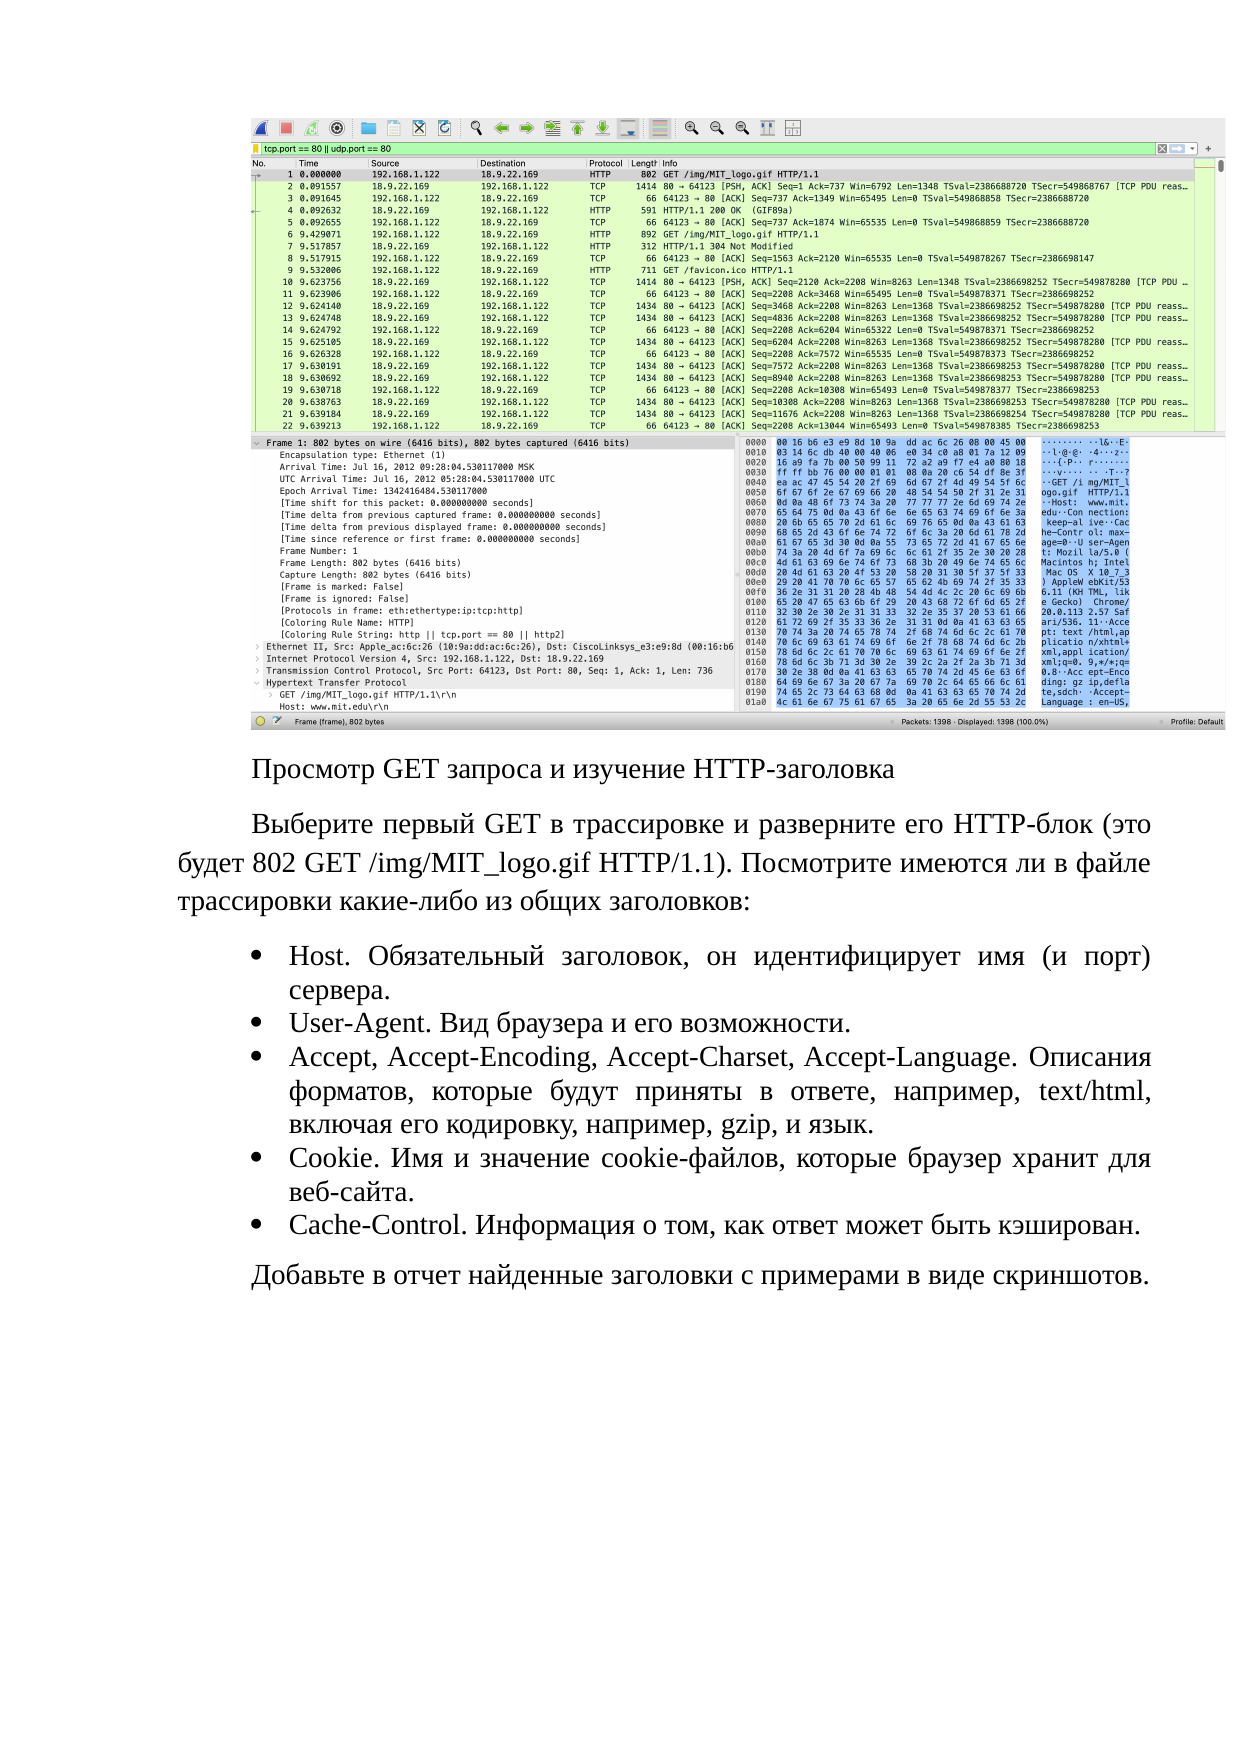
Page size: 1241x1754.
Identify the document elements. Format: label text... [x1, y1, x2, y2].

text Выберите первый GET в трассировке и разверните его HTTP-блок (это будет 802 GET /img/MIT_logo.gif HTTP/1.1). Посмотрите имеются ли в файле трассировки какие-либо из общих заголовков: [177, 806, 1152, 917]
list Host. Обязательный заголовок, он идентифицирует имя (и порт) сервера. [251, 938, 1152, 1006]
list User-Agent. Вид браузера и его возможности. [251, 1006, 1152, 1039]
text Просмотр GET запроса и изучение HTTP-заголовка [177, 751, 1152, 784]
list Cache-Control. Информация о том, как ответ может быть кэширован. [251, 1207, 1152, 1241]
list Cookie. Имя и значение cookie-файлов, которые браузер хранит для веб-сайта. [251, 1140, 1152, 1207]
list Accept, Accept-Encoding, Accept-Charset, Accept-Language. Описания форматов, которые будут приняты в ответе, например, text/html, включая его кодировку, например, gzip, и язык. [251, 1039, 1152, 1140]
picture [251, 118, 1226, 730]
text Добавьте в отчет найденные заголовки с примерами в виде скриншотов. [177, 1257, 1152, 1291]
